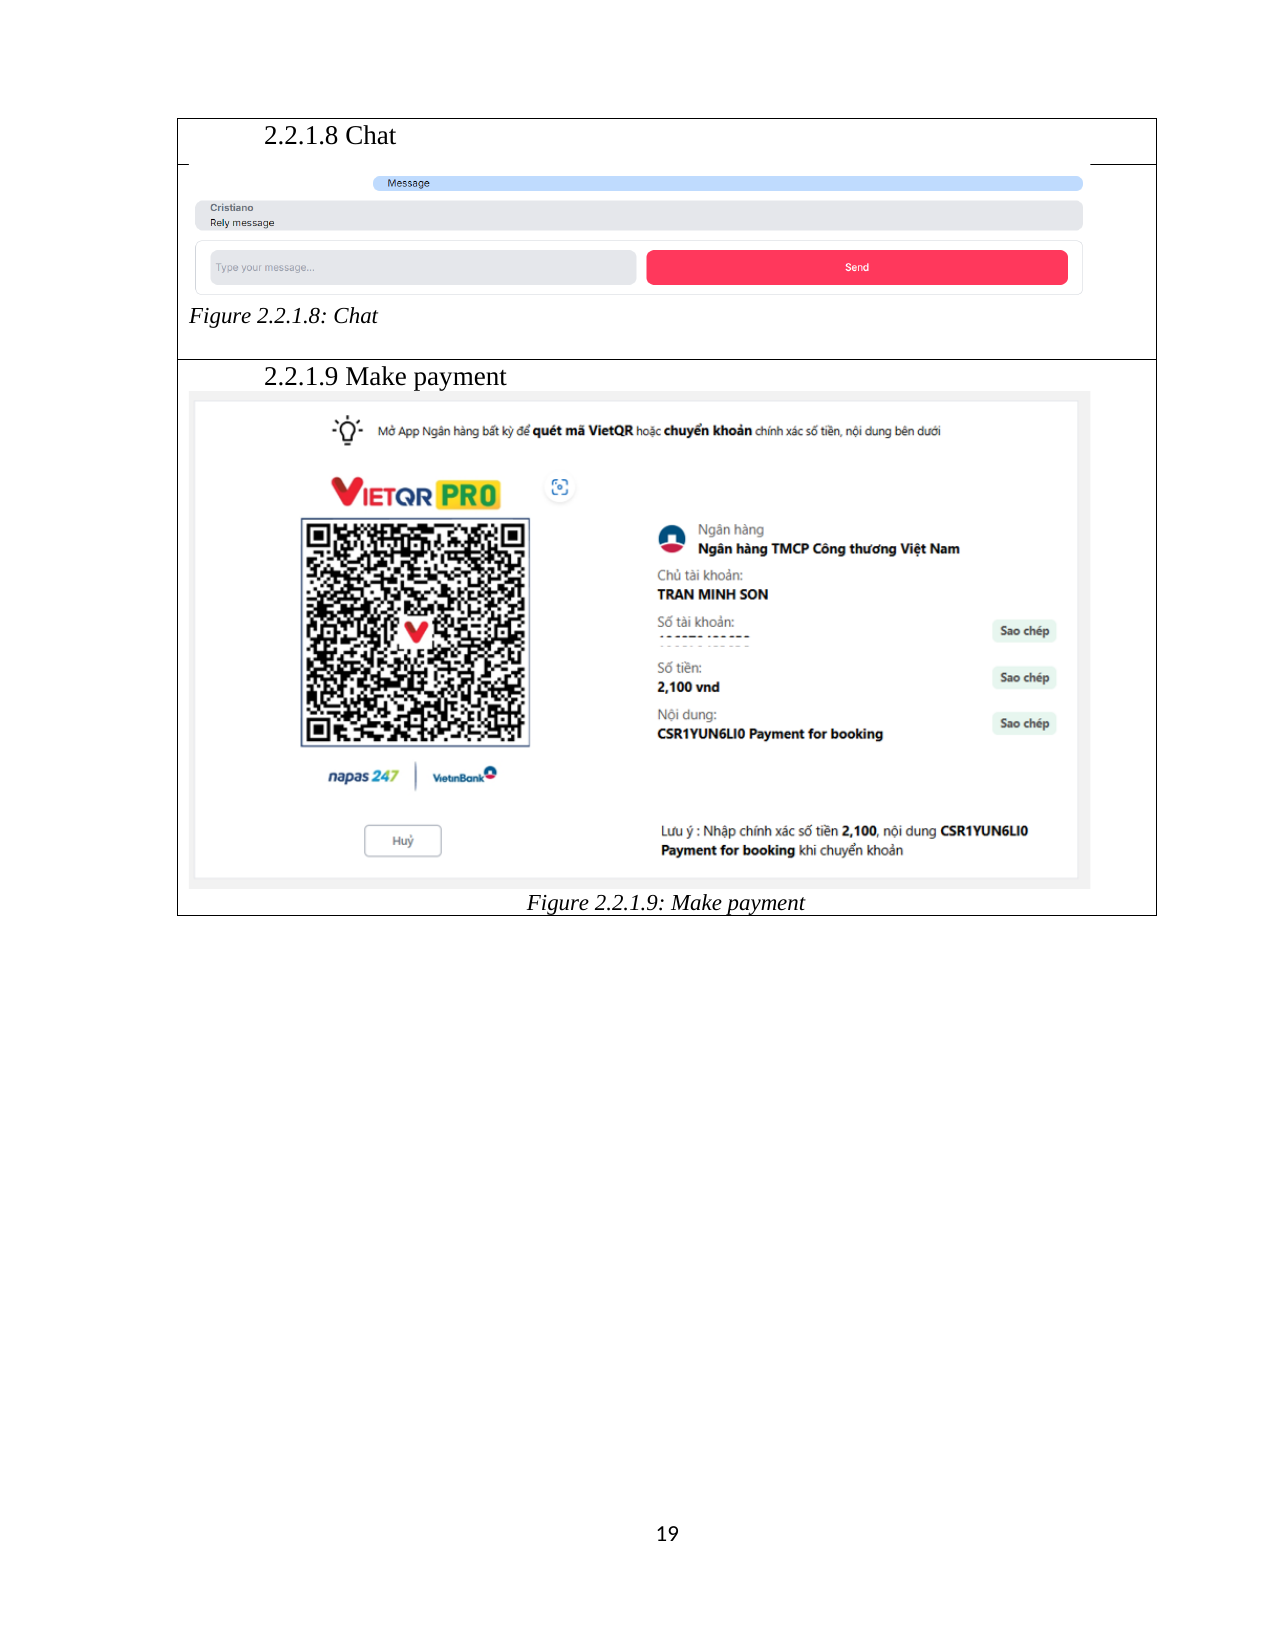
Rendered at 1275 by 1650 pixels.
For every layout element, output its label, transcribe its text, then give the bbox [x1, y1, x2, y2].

table_header 2.2.1.8 Chat [178, 119, 1156, 163]
table_cell Figure 2.2.1.8: Chat [178, 165, 1156, 359]
picture [188, 391, 1091, 889]
picture [188, 164, 1091, 302]
table_cell 2.2.1.9 Make payment Figure 2.2.1.9: Make payment [178, 360, 1156, 915]
